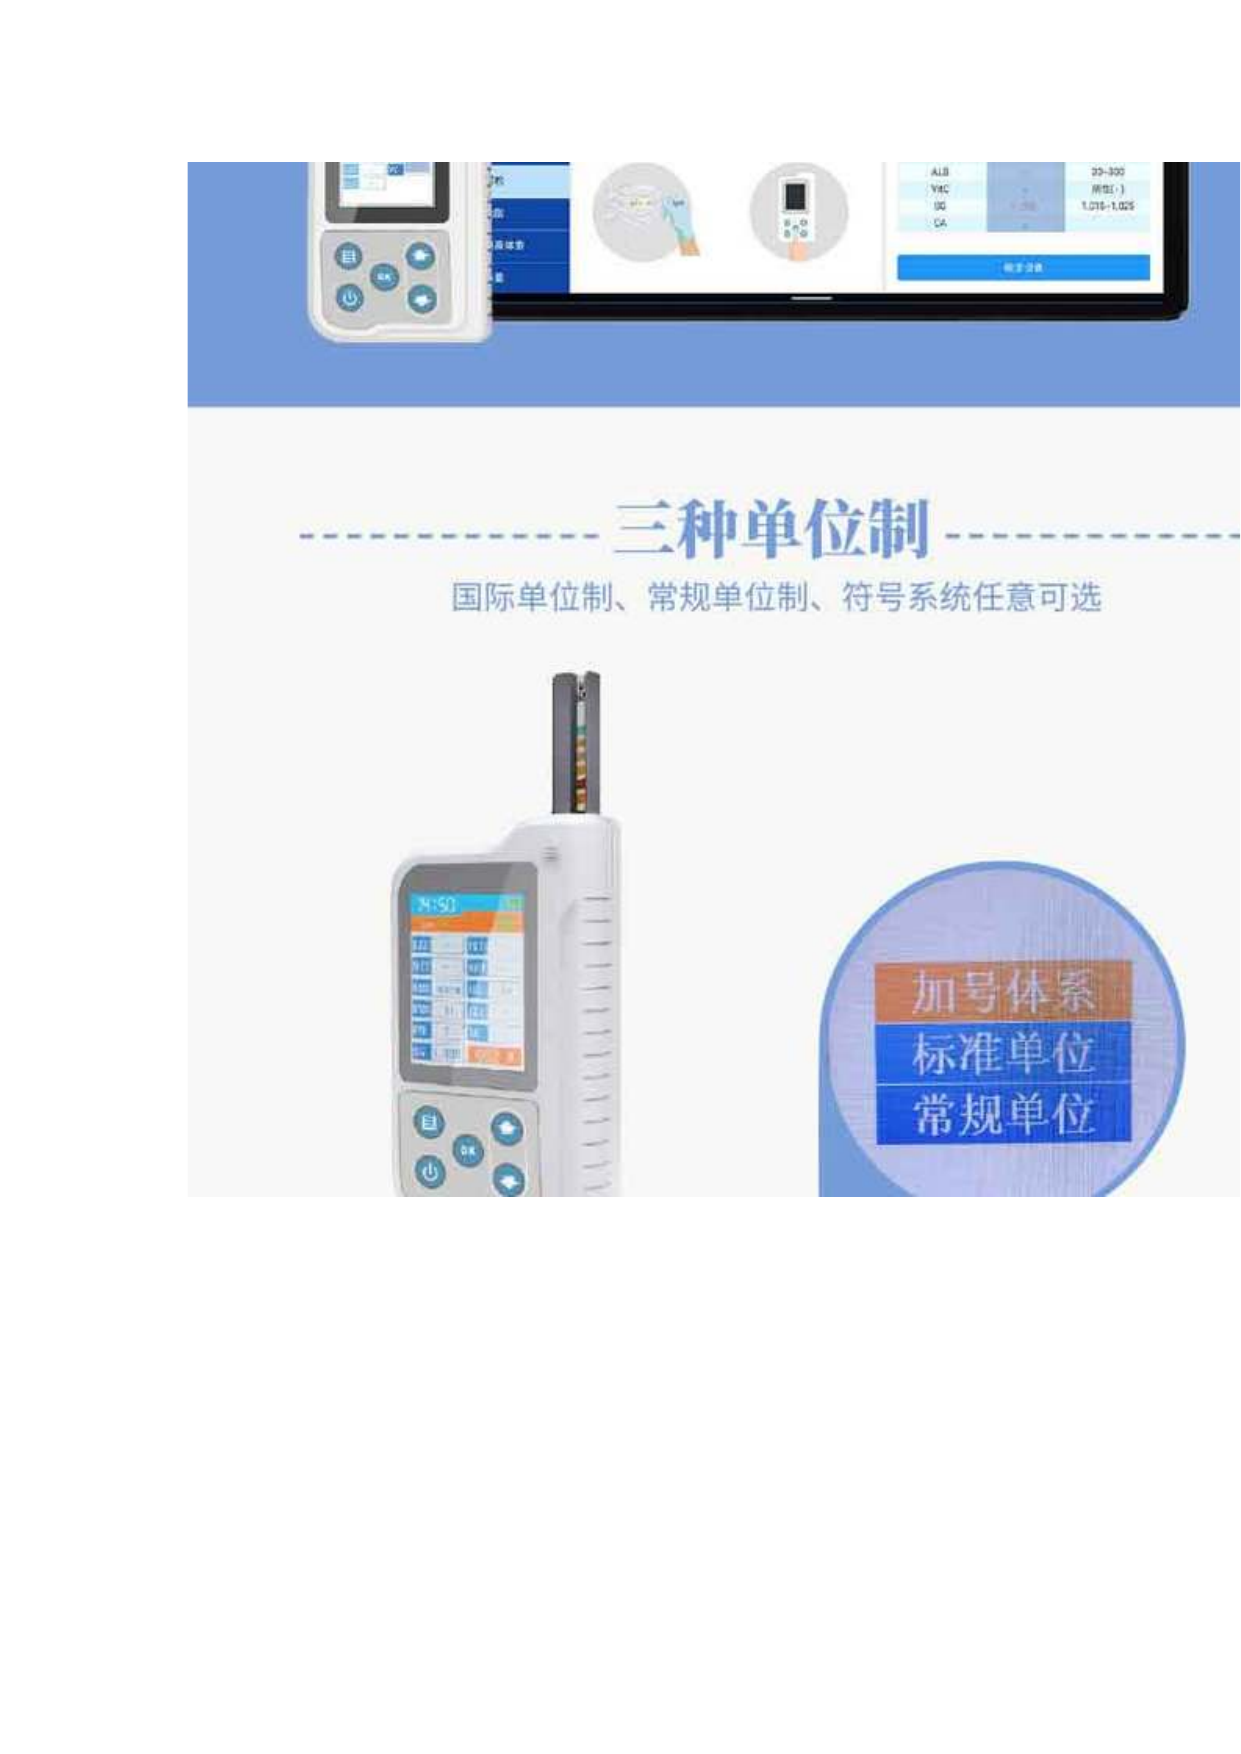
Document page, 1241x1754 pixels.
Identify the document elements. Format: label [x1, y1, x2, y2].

picture [187, 162, 1241, 1197]
